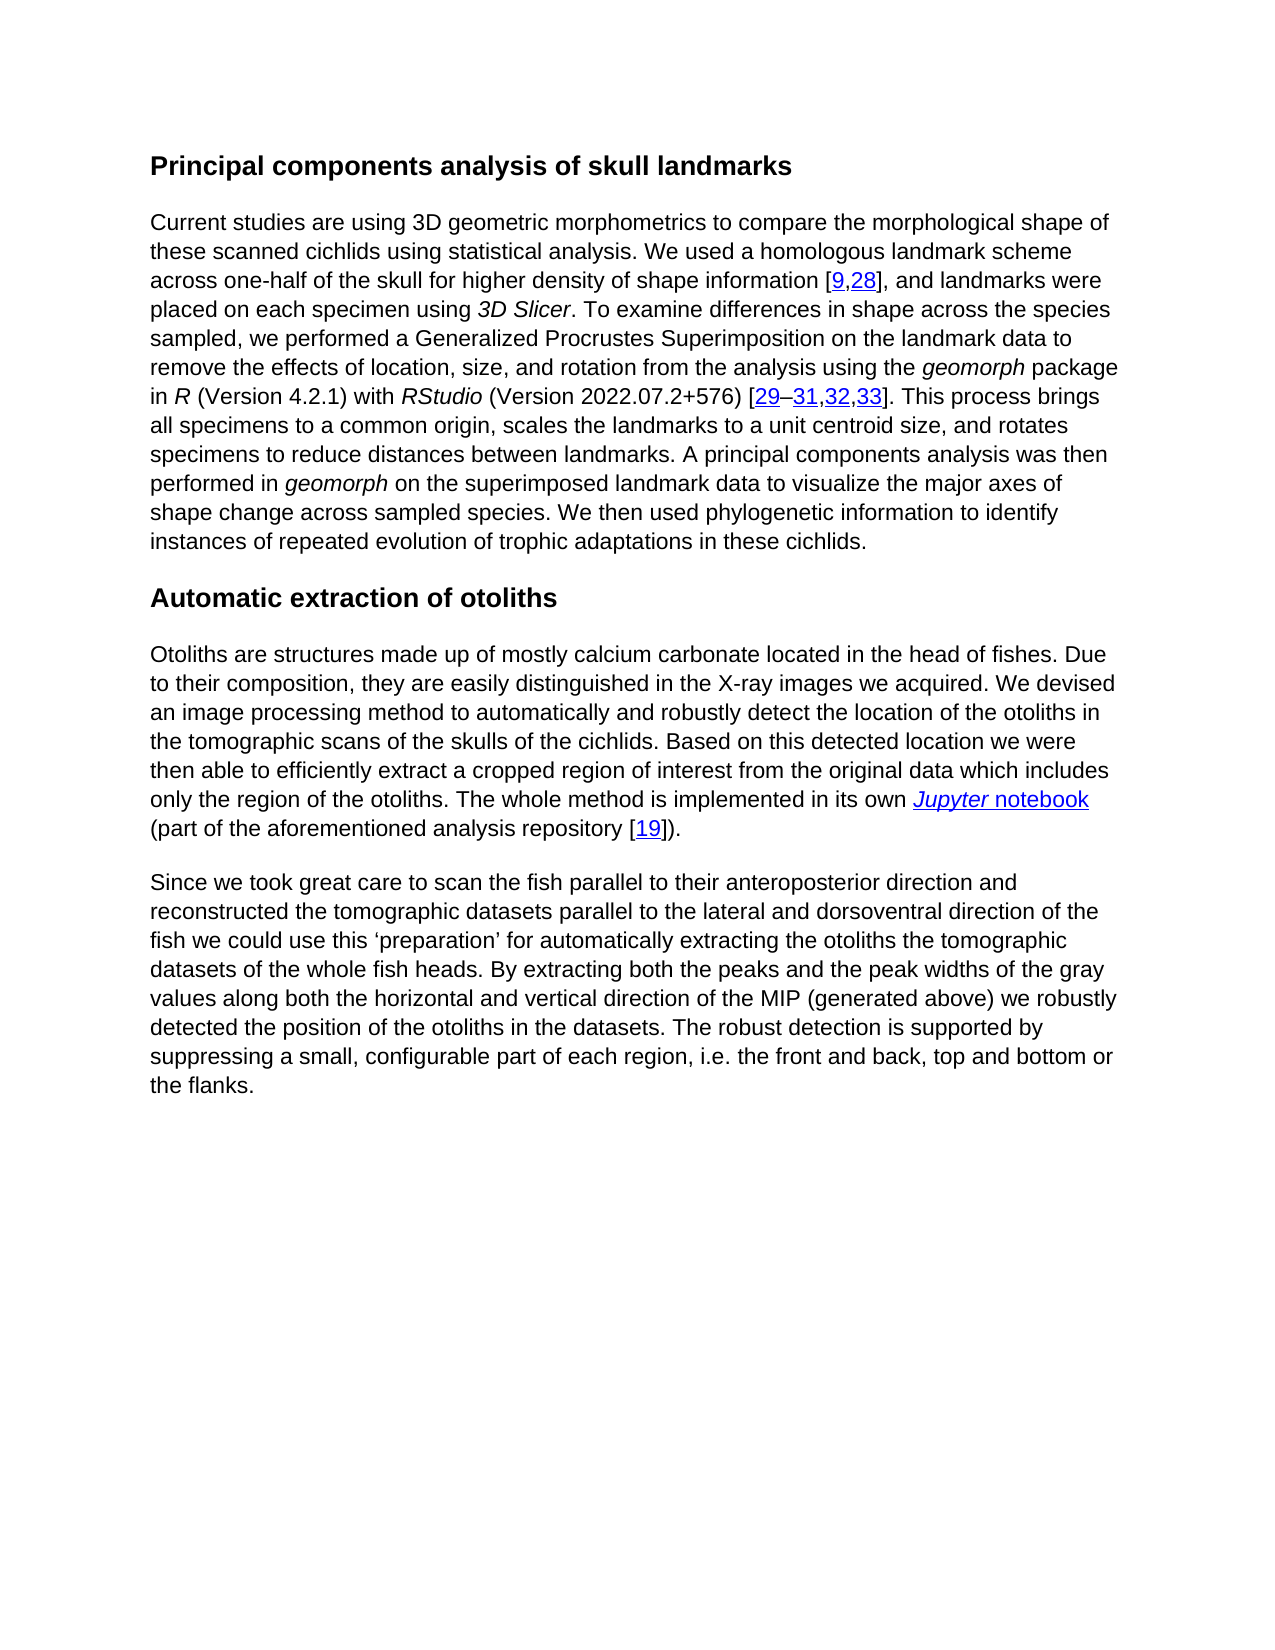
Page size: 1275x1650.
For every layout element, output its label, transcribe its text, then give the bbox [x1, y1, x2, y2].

subtitle Automatic extraction of otoliths [150, 582, 1125, 613]
subtitle Principal components analysis of skull landmarks [150, 150, 1125, 181]
text Otoliths are structures made up of mostly calcium carbonate located in the head of fishes. Due to their composition, they are easily distinguished in the X-ray images we acquired. We devised an image processing method to automatically and robustly detect the location of the otoliths in the tomographic scans of the skulls of the cichlids. Based on this detected location we were then able to efficiently extract a cropped region of interest from the original data which includes only the region of the otoliths. The whole method is implemented in its own Jupyter notebook (part of the aforementioned analysis repository [19]). [150, 641, 1125, 841]
text Since we took great care to scan the fish parallel to their anteroposterior direction and reconstructed the tomographic datasets parallel to the lateral and dorsoventral direction of the fish we could use this ‘preparation’ for automatically extracting the otoliths the tomographic datasets of the whole fish heads. By extracting both the peaks and the peak widths of the gray values along both the horizontal and vertical direction of the MIP (generated above) we robustly detected the position of the otoliths in the datasets. The robust detection is supported by suppressing a small, configurable part of each region, i.e. the front and back, top and bottom or the flanks. [150, 869, 1125, 1098]
text Current studies are using 3D geometric morphometrics to compare the morphological shape of these scanned cichlids using statistical analysis. We used a homologous landmark scheme across one-half of the skull for higher density of shape information [9,28], and landmarks were placed on each specimen using 3D Slicer. To examine differences in shape across the species sampled, we performed a Generalized Procrustes Superimposition on the landmark data to remove the effects of location, size, and rotation from the analysis using the geomorph package in R (Version 4.2.1) with RStudio (Version 2022.07.2+576) [29–31,32,33]. This process brings all specimens to a common origin, scales the landmarks to a unit centroid size, and rotates specimens to reduce distances between landmarks. A principal components analysis was then performed in geomorph on the superimposed landmark data to visualize the major axes of shape change across sampled species. We then used phylogenetic information to identify instances of repeated evolution of trophic adaptations in these cichlids. [150, 209, 1125, 554]
